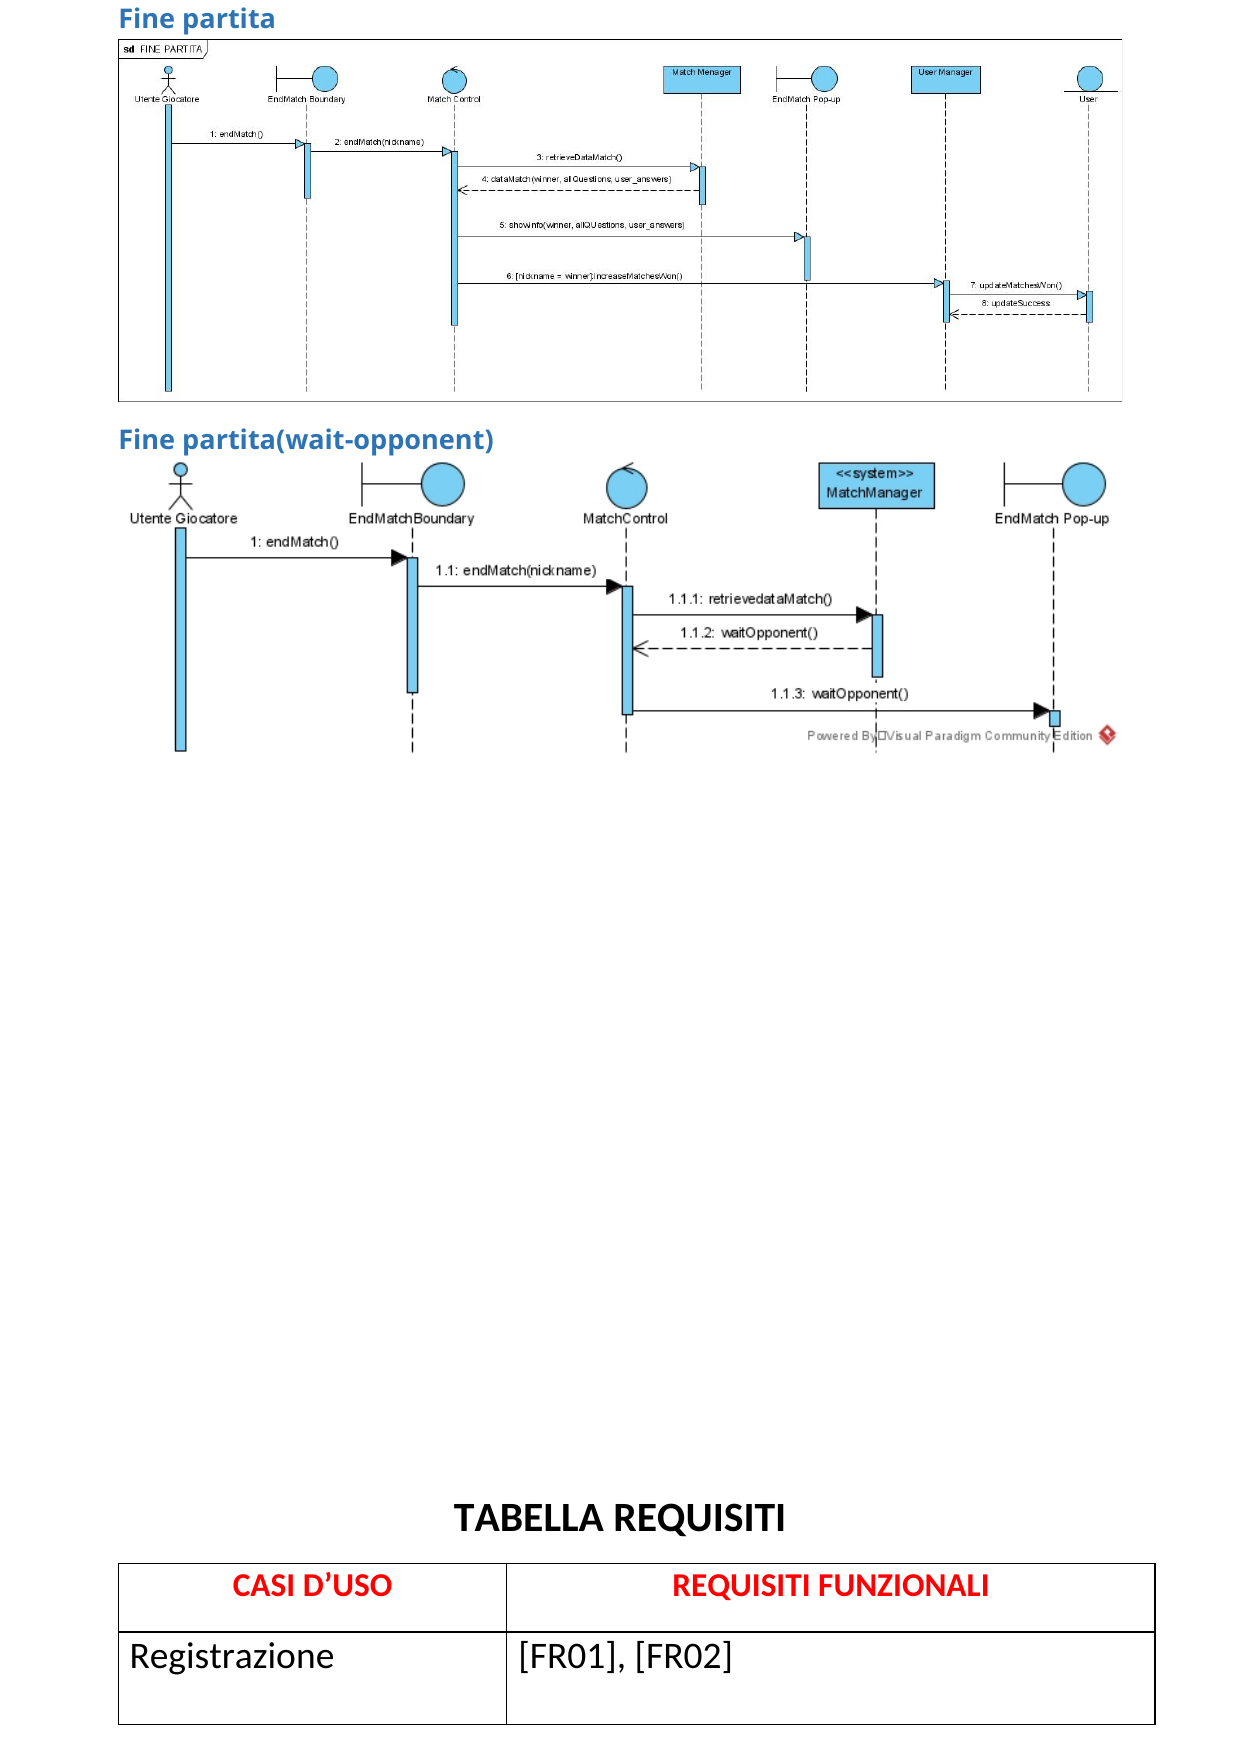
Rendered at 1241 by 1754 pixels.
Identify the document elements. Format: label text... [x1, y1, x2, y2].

subtitle Fine partita(wait-opponent) [118, 421, 1122, 457]
picture [118, 39, 1123, 402]
table_header CASI D’USO [119, 1564, 506, 1631]
text TABELLA REQUISITI [118, 1491, 1122, 1542]
table_cell [FR01], [FR02] [507, 1633, 1154, 1724]
table_cell Registrazione [119, 1633, 506, 1724]
table_header REQUISITI FUNZIONALI [507, 1564, 1154, 1631]
picture [118, 460, 1123, 757]
subtitle Fine partita [118, 0, 1122, 37]
